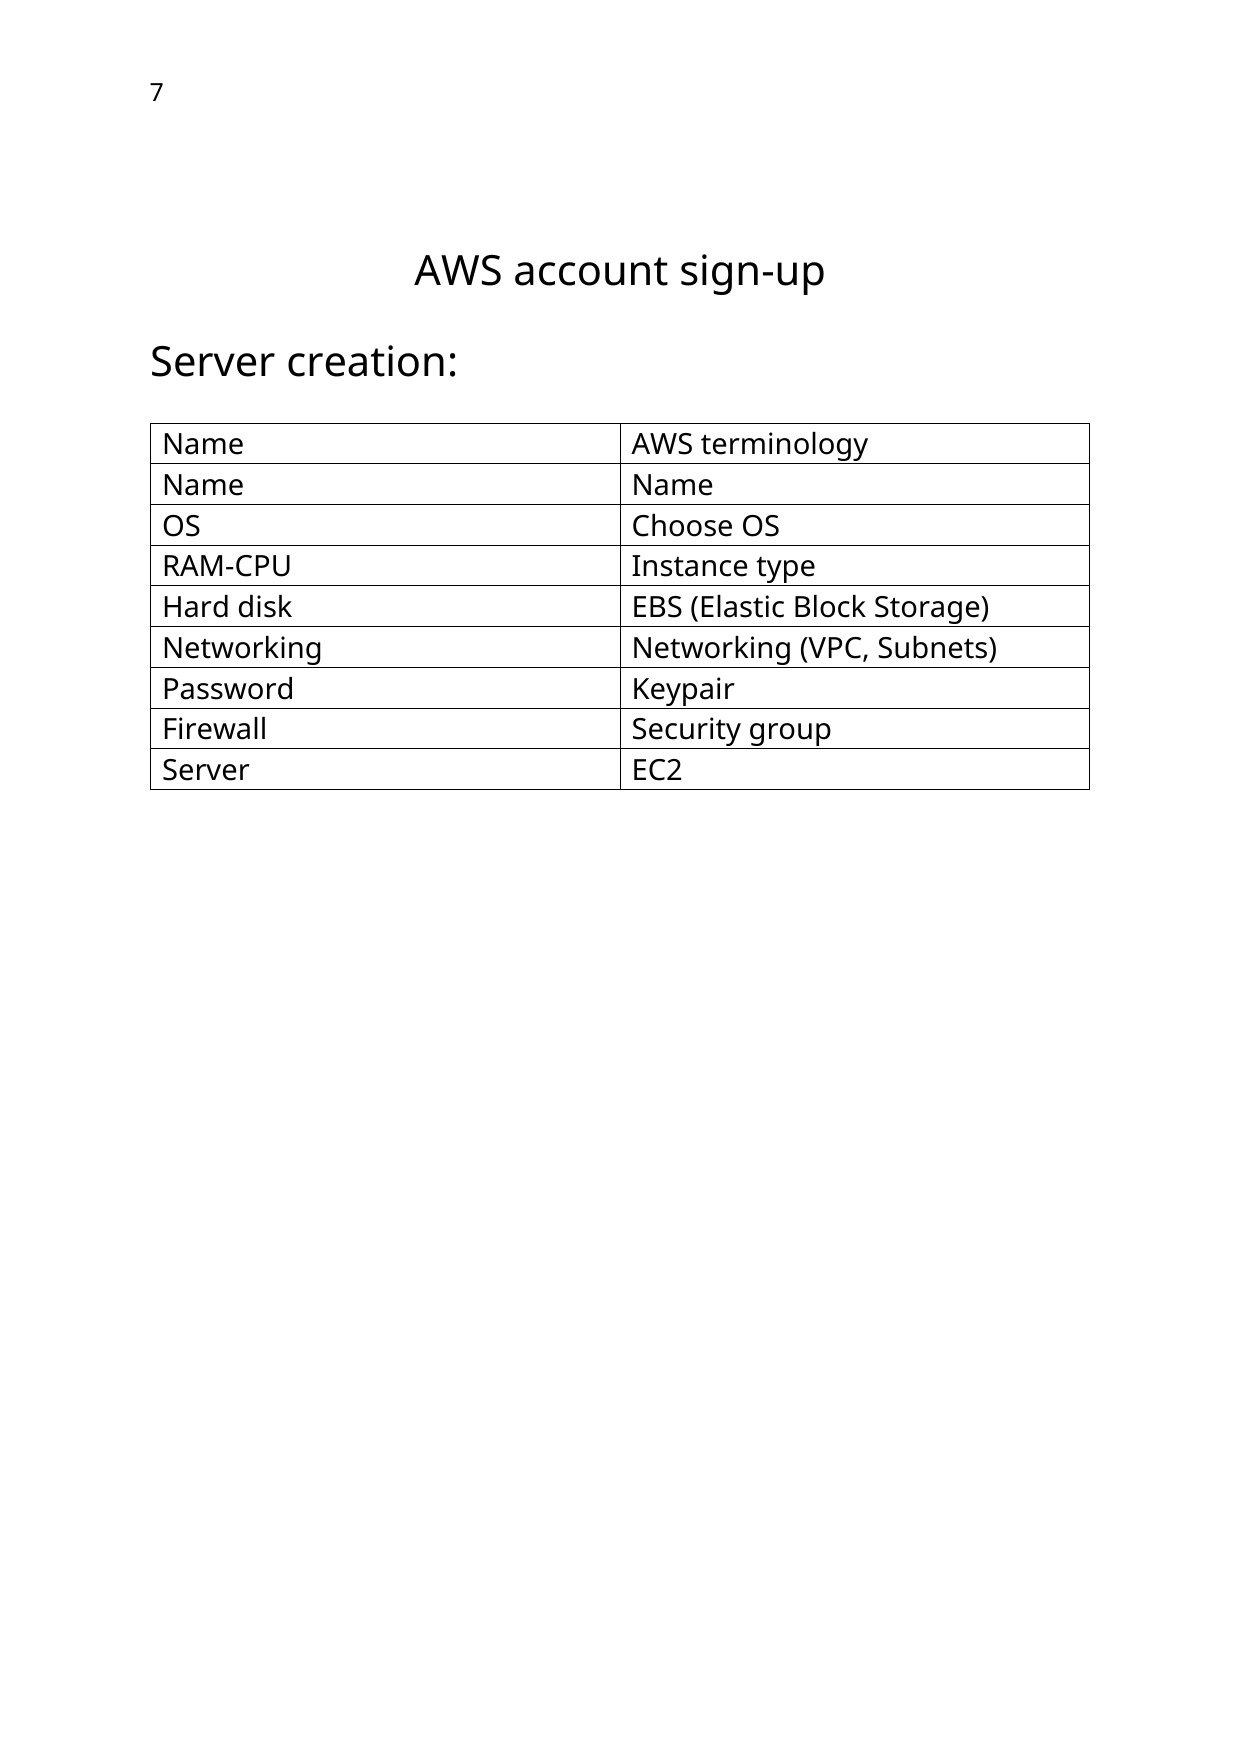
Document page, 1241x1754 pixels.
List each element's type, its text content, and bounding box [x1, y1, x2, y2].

table_cell Password [151, 668, 620, 708]
table_cell Security group [621, 709, 1089, 748]
table_cell Hard disk [151, 586, 620, 626]
table_cell Choose OS [621, 505, 1089, 545]
table_cell EBS (Elastic Block Storage) [621, 586, 1089, 626]
table_cell OS [151, 505, 620, 545]
table_cell Name [151, 464, 620, 504]
text Server creation: [150, 332, 1090, 388]
table_cell Server [151, 749, 620, 789]
table_header AWS terminology [621, 424, 1089, 463]
table_cell Networking (VPC, Subnets) [621, 627, 1089, 667]
table_cell Name [621, 464, 1089, 504]
table_cell Instance type [621, 546, 1089, 585]
text AWS account sign-up [150, 241, 1090, 298]
table_cell Keypair [621, 668, 1089, 708]
table_cell RAM-CPU [151, 546, 620, 585]
table_cell Firewall [151, 709, 620, 748]
table_header Name [151, 424, 620, 463]
table_cell Networking [151, 627, 620, 667]
table_cell EC2 [621, 749, 1089, 789]
